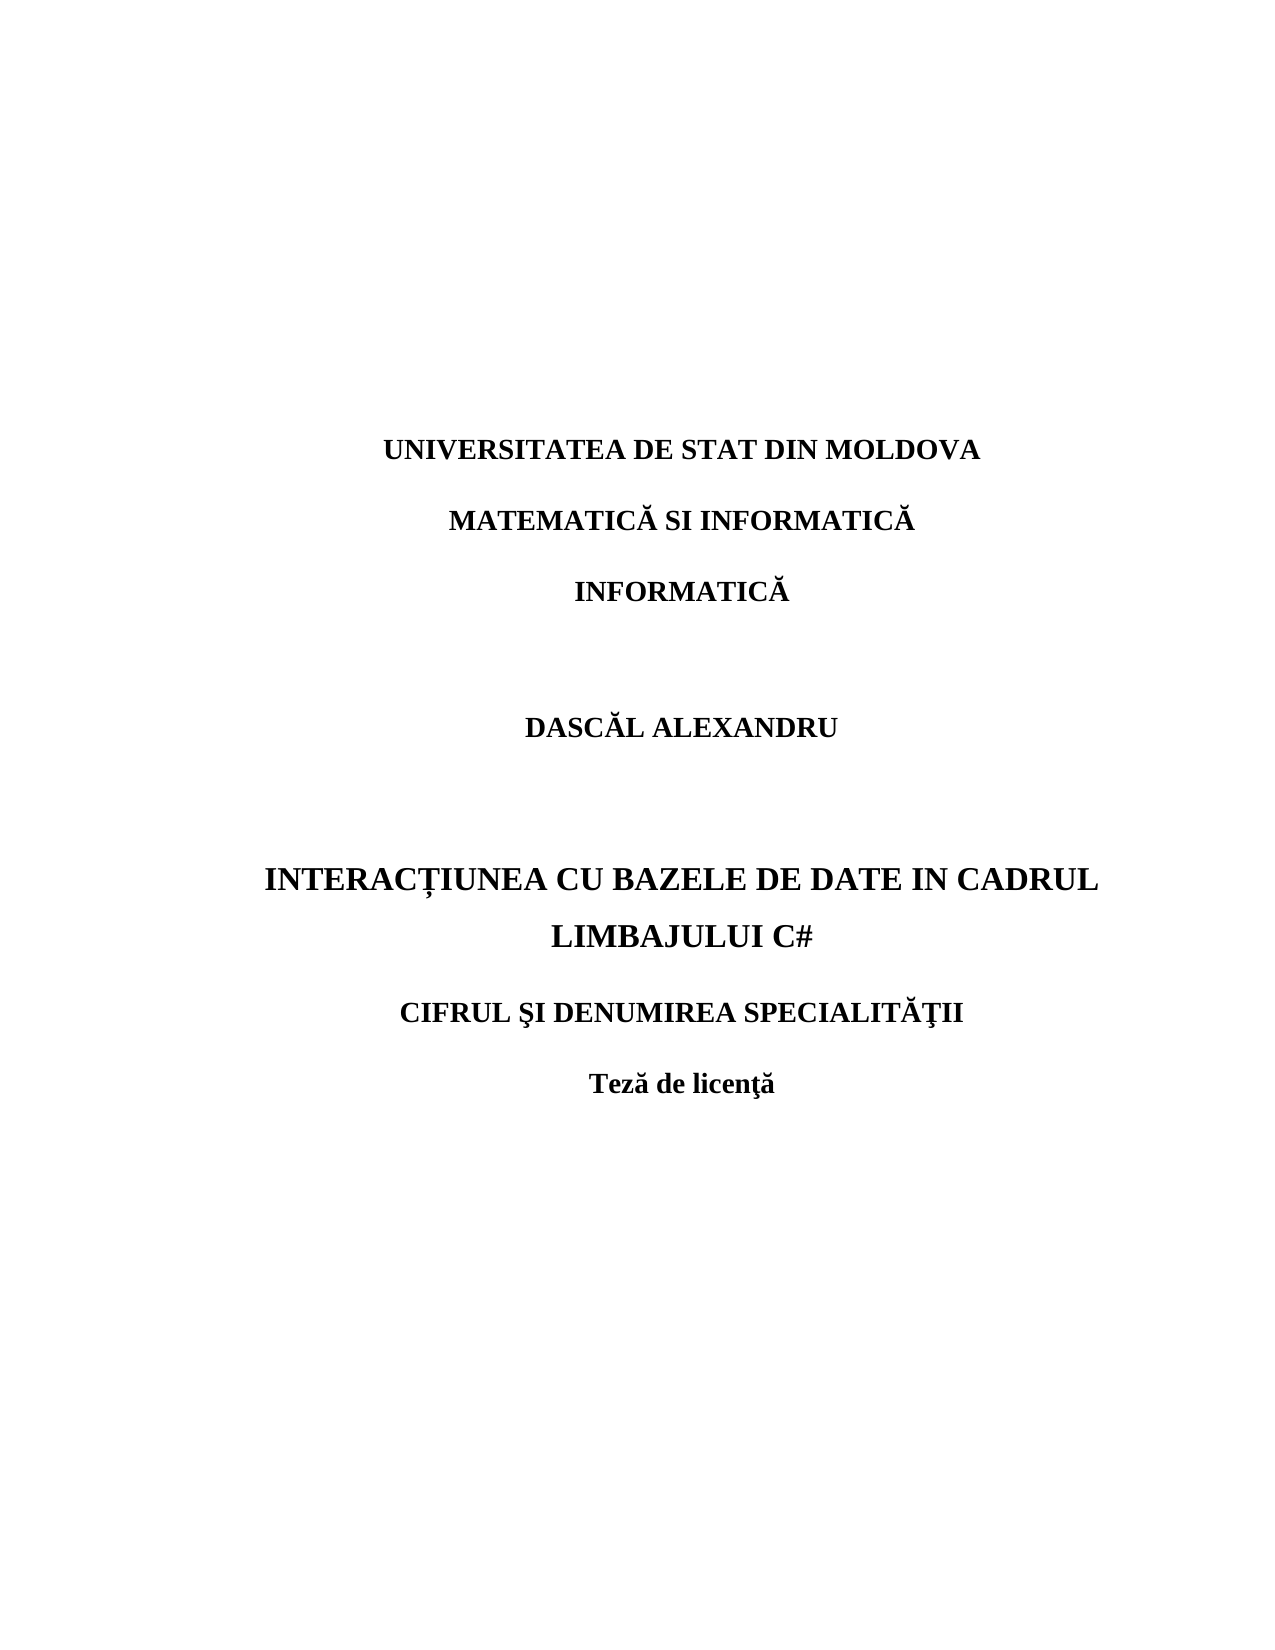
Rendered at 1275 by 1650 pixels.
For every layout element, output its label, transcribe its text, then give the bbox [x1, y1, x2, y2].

text CIFRUL ŞI DENUMIREA SPECIALITĂŢII [177, 995, 1186, 1028]
text MaTEMATICĂ SI INFORMATICĂ [177, 503, 1186, 537]
text DASCĂL ALEXANDRU [177, 710, 1186, 743]
text Universitatea de Stat din Moldova [177, 432, 1186, 466]
text INTERACȚIUNEA CU BAZELE DE DATE IN CADRUL LIMBAJULUI C# [177, 859, 1186, 955]
text Teză de licenţă [177, 1066, 1186, 1100]
text INFORMATICĂ [177, 574, 1186, 608]
